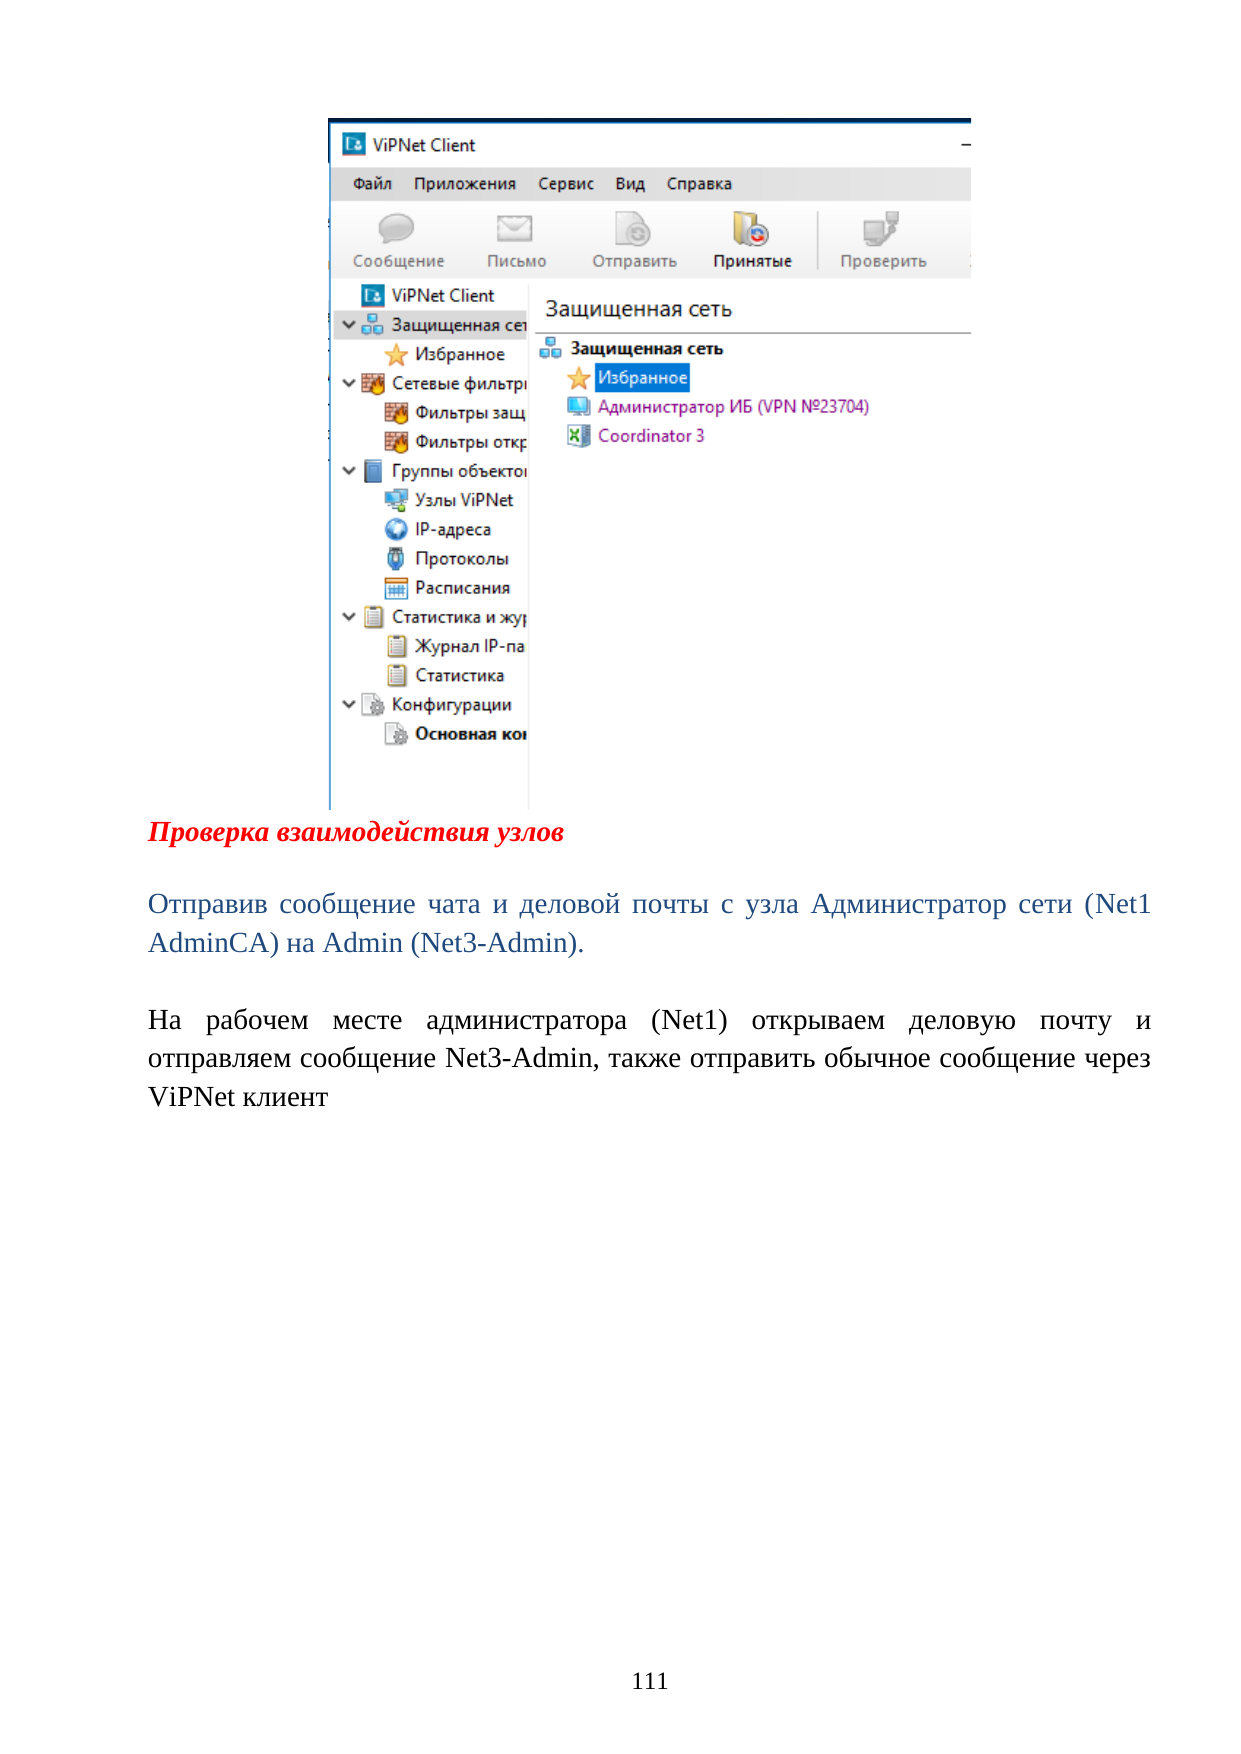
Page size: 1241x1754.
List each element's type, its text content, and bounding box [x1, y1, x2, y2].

text На рабочем месте администратора (Net1) открываем деловую почту и отправляем сообщение Net3-Admin, также отправить обычное сообщение через ViPNet клиент [148, 1002, 1152, 1113]
subtitle Проверка взаимодействия узлов [148, 814, 1152, 848]
picture [328, 118, 972, 810]
text Отправив сообщение чата и деловой почты с узла Администратор сети (Net1 AdminCA) на Admin (Net3-Admin). [148, 886, 1152, 958]
